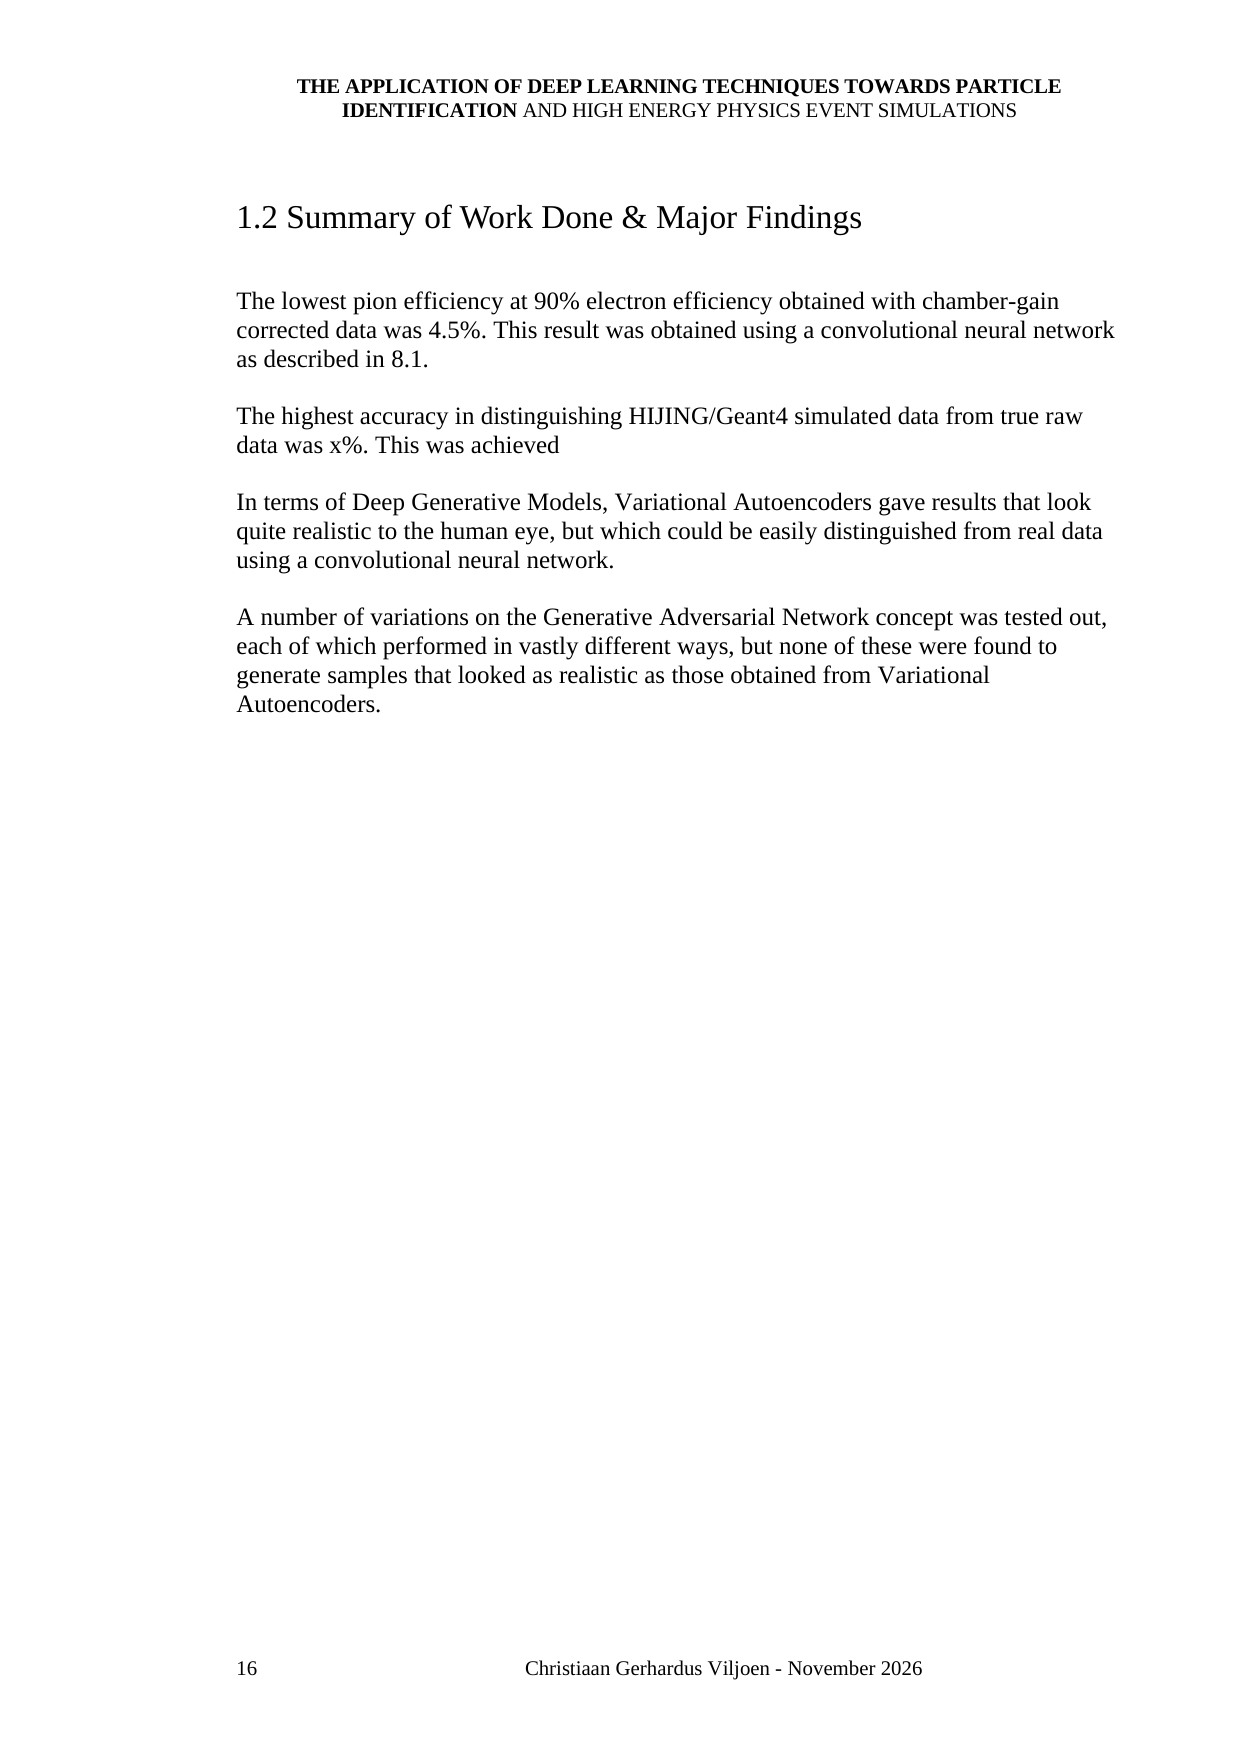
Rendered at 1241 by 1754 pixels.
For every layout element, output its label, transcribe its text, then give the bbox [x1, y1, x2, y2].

text The lowest pion efficiency at 90% electron efficiency obtained with chamber-gain corrected data was 4.5%. This result was obtained using a convolutional neural network as described in 8.1. [236, 286, 1122, 372]
text In terms of Deep Generative Models, Variational Autoencoders gave results that look quite realistic to the human eye, but which could be easily distinguished from real data using a convolutional neural network. [236, 487, 1122, 574]
subtitle Summary of Work Done & Major Findings [236, 197, 1122, 235]
text The highest accuracy in distinguishing HIJING/Geant4 simulated data from true raw data was x%. This was achieved [236, 401, 1122, 459]
text A number of variations on the Generative Adversarial Network concept was tested out, each of which performed in vastly different ways, but none of these were found to generate samples that looked as realistic as those obtained from Variational Autoencoders. [236, 602, 1122, 717]
